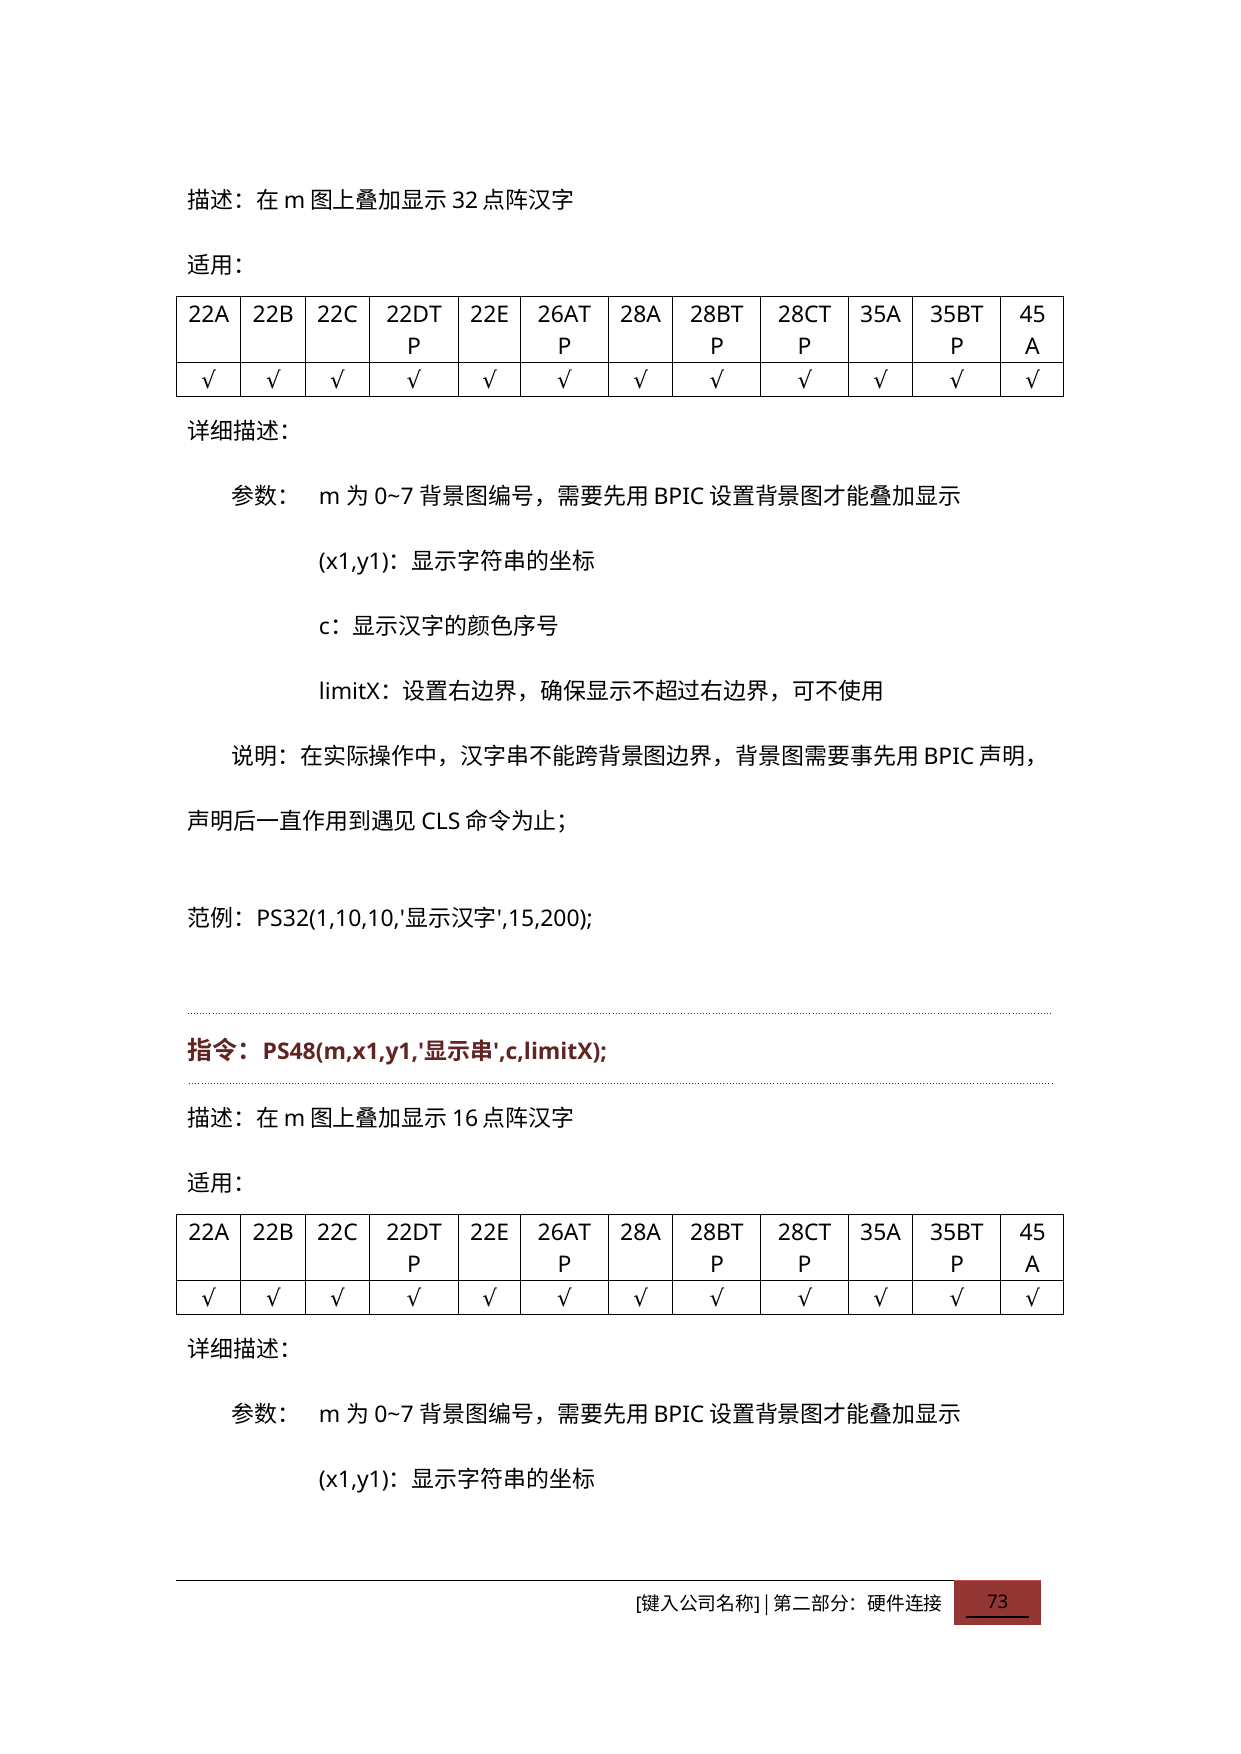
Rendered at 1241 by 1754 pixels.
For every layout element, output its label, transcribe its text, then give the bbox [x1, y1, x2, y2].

text (x1,y1)：显示字符串的坐标 [187, 1445, 1053, 1510]
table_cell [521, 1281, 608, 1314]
text 详细描述： [187, 1315, 1053, 1380]
text c：显示汉字的颜色序号 [187, 592, 1053, 657]
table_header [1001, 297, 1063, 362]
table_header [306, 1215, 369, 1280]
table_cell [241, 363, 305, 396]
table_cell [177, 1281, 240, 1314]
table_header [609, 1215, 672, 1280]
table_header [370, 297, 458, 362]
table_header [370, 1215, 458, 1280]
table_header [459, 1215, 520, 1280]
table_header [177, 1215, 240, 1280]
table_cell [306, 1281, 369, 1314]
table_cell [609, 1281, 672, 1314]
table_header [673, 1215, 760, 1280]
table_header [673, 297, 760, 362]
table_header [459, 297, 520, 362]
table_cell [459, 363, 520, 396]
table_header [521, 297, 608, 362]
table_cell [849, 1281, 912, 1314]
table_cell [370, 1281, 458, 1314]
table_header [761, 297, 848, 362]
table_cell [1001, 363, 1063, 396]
text 参数： m 为 0~7 背景图编号，需要先用BPIC设置背景图才能叠加显示 [187, 462, 1053, 527]
text 详细描述： [187, 397, 1053, 462]
text 描述：在m图上叠加显示16点阵汉字 [187, 1084, 1053, 1149]
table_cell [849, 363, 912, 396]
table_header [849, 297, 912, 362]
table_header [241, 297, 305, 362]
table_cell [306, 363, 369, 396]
text limitX：设置右边界，确保显示不超过右边界，可不使用 [187, 657, 1053, 722]
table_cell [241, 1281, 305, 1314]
subtitle 指令：PS48(m,x1,y1,'显示串',c,limitX); [187, 1013, 1053, 1084]
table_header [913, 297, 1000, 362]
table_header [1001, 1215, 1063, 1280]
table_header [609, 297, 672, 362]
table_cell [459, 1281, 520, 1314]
text 范例：PS32(1,10,10,'显示汉字',15,200); [187, 884, 1053, 949]
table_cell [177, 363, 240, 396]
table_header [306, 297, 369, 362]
text 参数： m 为 0~7 背景图编号，需要先用BPIC设置背景图才能叠加显示 [187, 1380, 1053, 1445]
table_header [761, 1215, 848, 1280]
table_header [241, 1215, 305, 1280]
text (x1,y1)：显示字符串的坐标 [187, 527, 1053, 592]
text 说明：在实际操作中，汉字串不能跨背景图边界，背景图需要事先用BPIC声明，声明后一直作用到遇见CLS命令为止； [187, 722, 1053, 852]
text 适用： [187, 231, 1053, 296]
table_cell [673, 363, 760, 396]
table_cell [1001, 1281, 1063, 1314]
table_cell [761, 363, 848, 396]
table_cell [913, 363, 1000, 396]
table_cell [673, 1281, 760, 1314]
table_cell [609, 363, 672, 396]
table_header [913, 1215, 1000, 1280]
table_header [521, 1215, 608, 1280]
text 适用： [187, 1149, 1053, 1214]
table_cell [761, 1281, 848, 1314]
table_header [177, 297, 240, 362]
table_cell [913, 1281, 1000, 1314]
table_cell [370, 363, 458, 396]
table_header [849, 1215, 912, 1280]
text 描述：在m图上叠加显示32点阵汉字 [187, 166, 1053, 231]
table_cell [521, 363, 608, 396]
